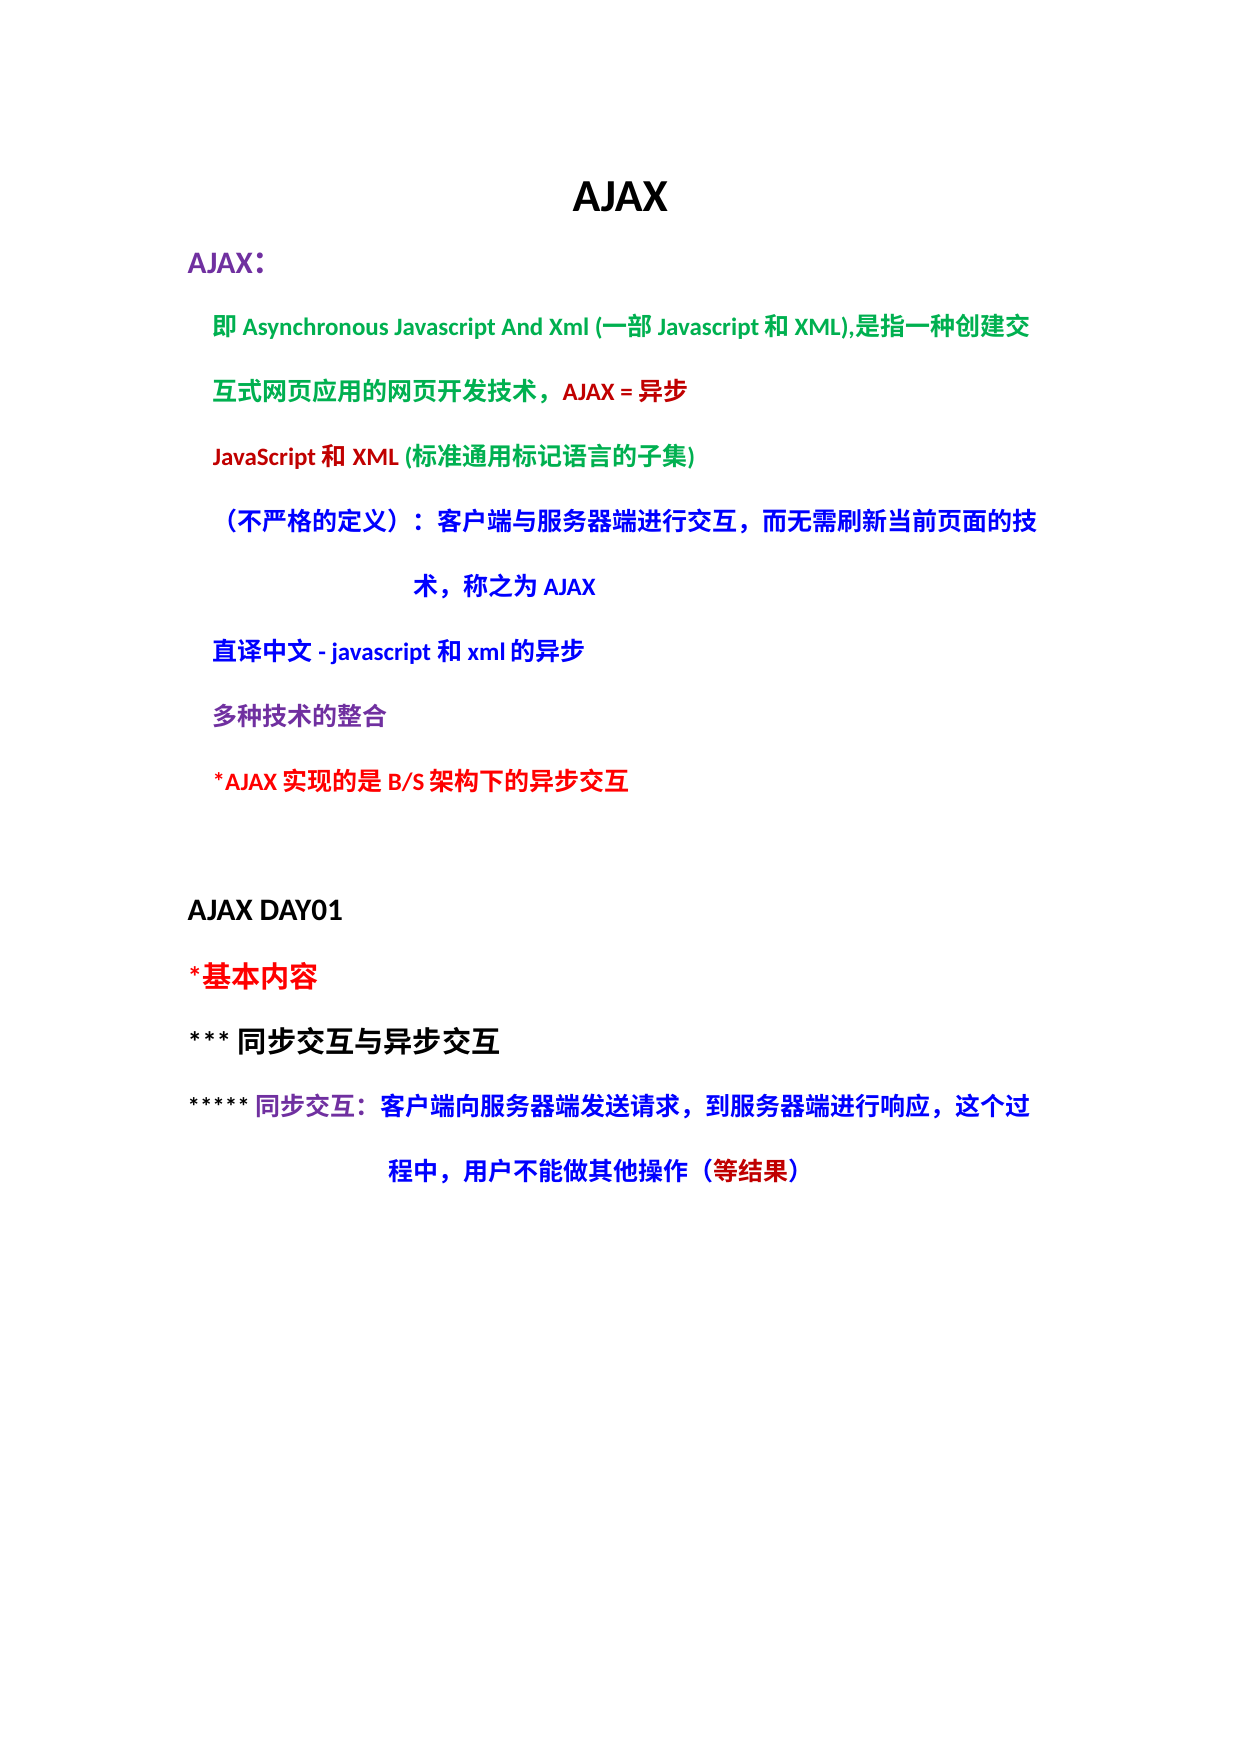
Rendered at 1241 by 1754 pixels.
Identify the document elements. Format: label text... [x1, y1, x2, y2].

text *** 同步交互与异步交互 [187, 1007, 1053, 1072]
text AJAX [187, 162, 1053, 227]
text ***** 同步交互：客户端向服务器端发送请求，到服务器端进行响应，这个过程中，用户不能做其他操作（等结果） [187, 1072, 1053, 1202]
text 即Asynchronous Javascript And Xml (一部Javascript和XML),是指一种创建交互式网页应用的网页开发技术，AJAX = 异步 [212, 292, 1053, 422]
text AJAX DAY01 [187, 877, 1053, 942]
text *AJAX 实现的是B/S架构下的异步交互 [212, 747, 1053, 812]
text *基本内容 [187, 942, 1053, 1007]
text 直译中文 - javascript 和 xml的异步 [212, 617, 1053, 682]
text 多种技术的整合 [212, 682, 1053, 747]
text JavaScript 和 XML (标准通用标记语言的子集) [187, 422, 1053, 487]
text AJAX： [187, 227, 1053, 292]
text （不严格的定义）：客户端与服务器端进行交互，而无需刷新当前页面的技术，称之为AJAX [212, 487, 1053, 617]
